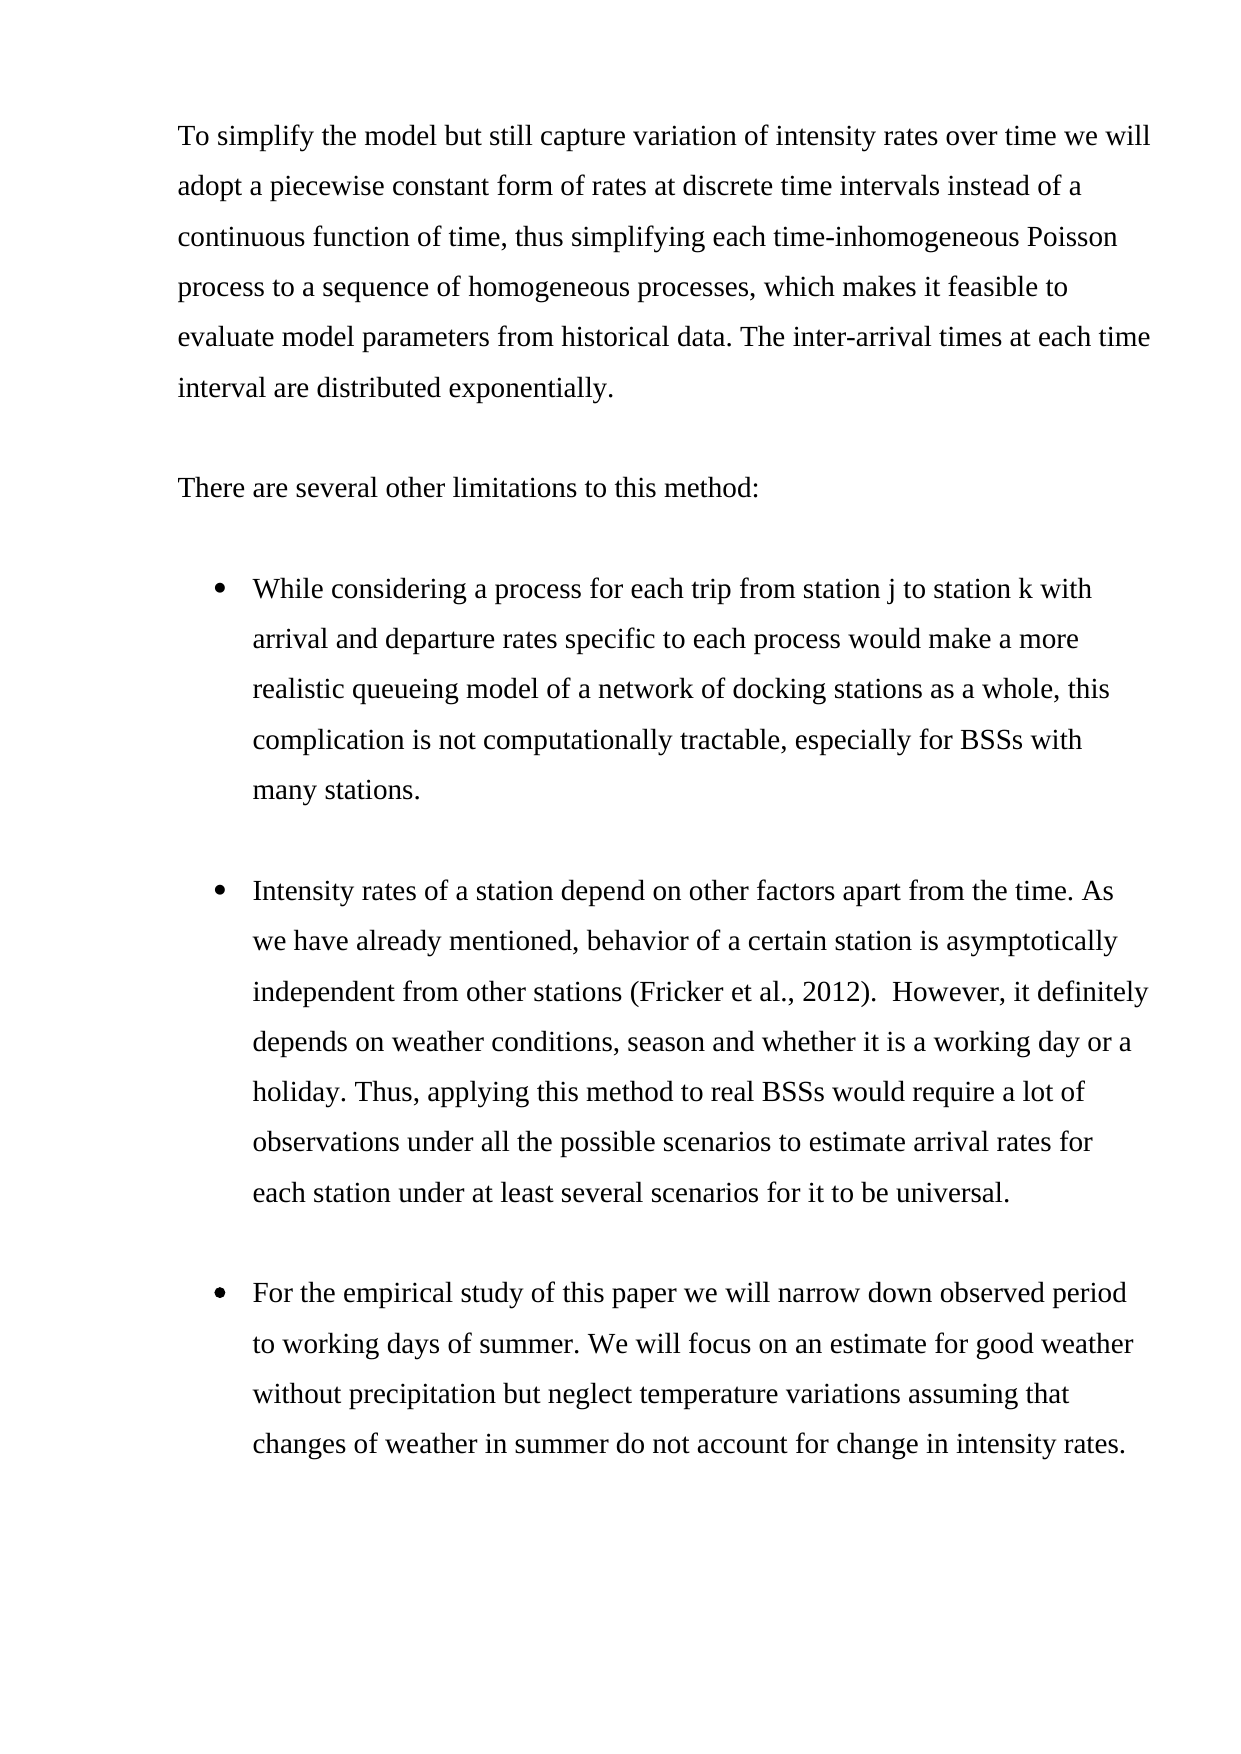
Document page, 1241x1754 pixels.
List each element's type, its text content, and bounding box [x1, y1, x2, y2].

text To simplify the model but still capture variation of intensity rates over time we will adopt a piecewise constant form of rates at discrete time intervals instead of a continuous function of time, thus simplifying each time-inhomogeneous Poisson process to a sequence of homogeneous processes, which makes it feasible to evaluate model parameters from historical data. The inter-arrival times at each time interval are distributed exponentially. [177, 118, 1152, 403]
text There are several other limitations to this method: [177, 470, 1152, 504]
list Intensity rates of a station depend on other factors apart from the time. As we have already mentioned, behavior of a certain station is asymptotically independent from other stations (Fricker et al., 2012). However, it definitely depends on weather conditions, season and whether it is a working day or a holiday. Thus, applying this method to real BSSs would require a lot of observations under all the possible scenarios to estimate arrival rates for each station under at least several scenarios for it to be universal. [215, 873, 1152, 1208]
list While considering a process for each trip from station j to station k with arrival and departure rates specific to each process would make a more realistic queueing model of a network of docking stations as a whole, this complication is not computationally tractable, especially for BSSs with many stations. [215, 571, 1152, 806]
list For the empirical study of this paper we will narrow down observed period to working days of summer. We will focus on an estimate for good weather without precipitation but neglect temperature variations assuming that changes of weather in summer do not account for change in intensity rates. [215, 1276, 1152, 1460]
